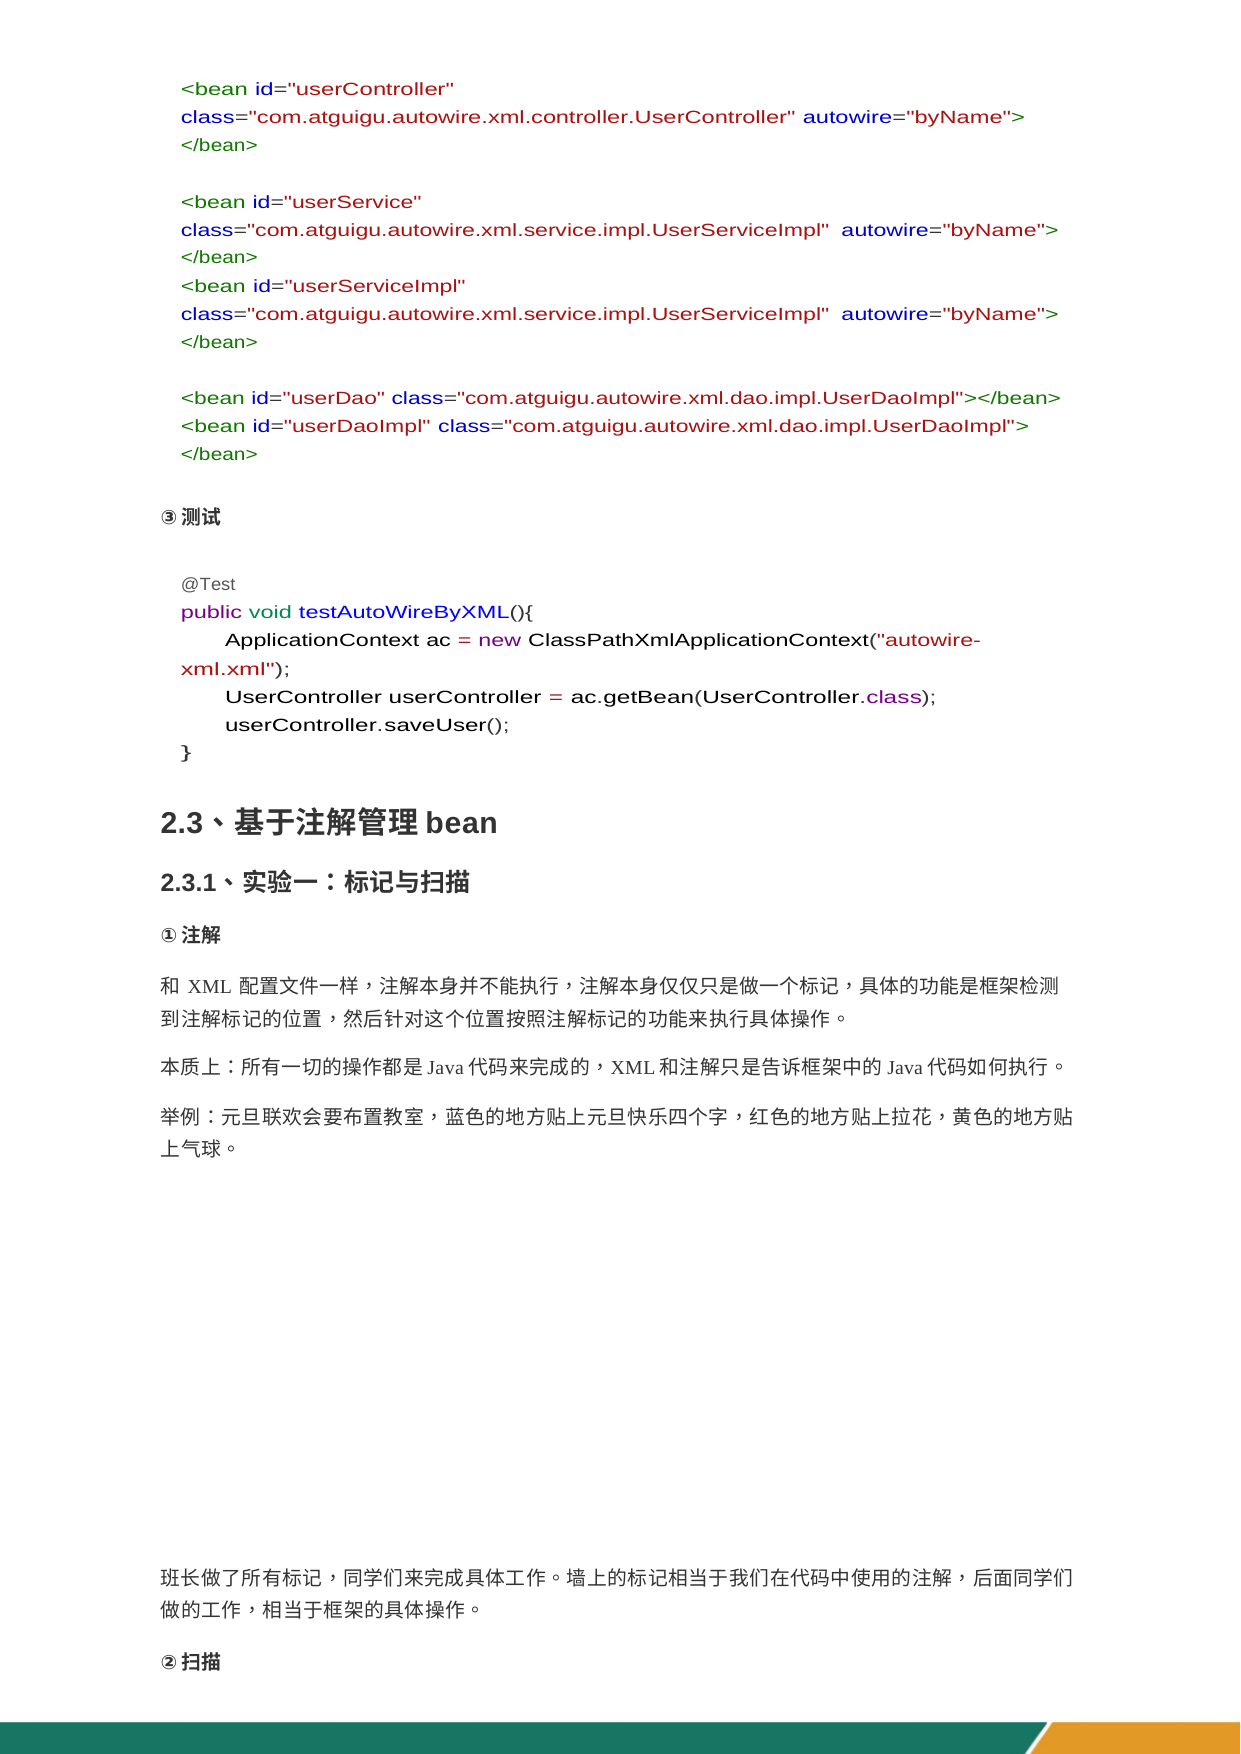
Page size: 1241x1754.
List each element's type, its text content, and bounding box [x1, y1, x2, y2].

text } [181, 743, 1097, 763]
text 2.3、基于注解管理bean [160, 801, 1097, 842]
text 本质上：所有一切的操作都是Java代码来完成的，XML和注解只是告诉框架中的Java代码如何执行。 [160, 1053, 1097, 1080]
text </bean> [181, 444, 1097, 464]
text ③测试 [160, 503, 1097, 530]
text </bean> [181, 248, 1097, 268]
text 举例：元旦联欢会要布置教室，蓝色的地方贴上元旦快乐四个字，红色的地方贴上拉花，黄色的地方贴上气球。 [160, 1103, 1076, 1163]
text <bean id="userServiceImpl" class="com.atguigu.autowire.xml.service.impl.UserServiceImpl" autowire="byName"> [181, 276, 1063, 324]
text ②扫描 [160, 1648, 1097, 1675]
text public void testAutoWireByXML(){ [181, 602, 1097, 622]
text ApplicationContext ac = new ClassPathXmlApplicationContext("autowire- xml.xml"); [181, 630, 991, 679]
text 和 XML 配置文件一样，注解本身并不能执行，注解本身仅仅只是做一个标记，具体的功能是框架检测到注解标记的位置，然后针对这个位置按照注解标记的功能来执行具体操作。 [160, 973, 1066, 1032]
text <bean id="userDao" class="com.atguigu.autowire.xml.dao.impl.UserDaoImpl"></bean> [181, 388, 1097, 408]
text 班长做了所有标记，同学们来完成具体工作。墙上的标记相当于我们在代码中使用的注解，后面同学们做的工作，相当于框架的具体操作。 [160, 1564, 1076, 1623]
text </bean> [181, 332, 1097, 352]
text <bean id="userService" class="com.atguigu.autowire.xml.service.impl.UserServiceImpl" autowire="byName"> [181, 191, 1063, 240]
text ①注解 [160, 922, 1097, 949]
text <bean id="userController" class="com.atguigu.autowire.xml.controller.UserController" autowire="byName"> [181, 79, 1030, 127]
text </bean> [181, 135, 1097, 155]
text <bean id="userDaoImpl" class="com.atguigu.autowire.xml.dao.impl.UserDaoImpl"> [181, 416, 1097, 436]
picture [0, 1720, 1241, 1754]
text @Test [181, 573, 1097, 594]
text UserController userController = ac.getBean(UserController.class); userController.saveUser(); [225, 686, 947, 735]
text 2.3.1、实验一：标记与扫描 [160, 864, 1097, 899]
